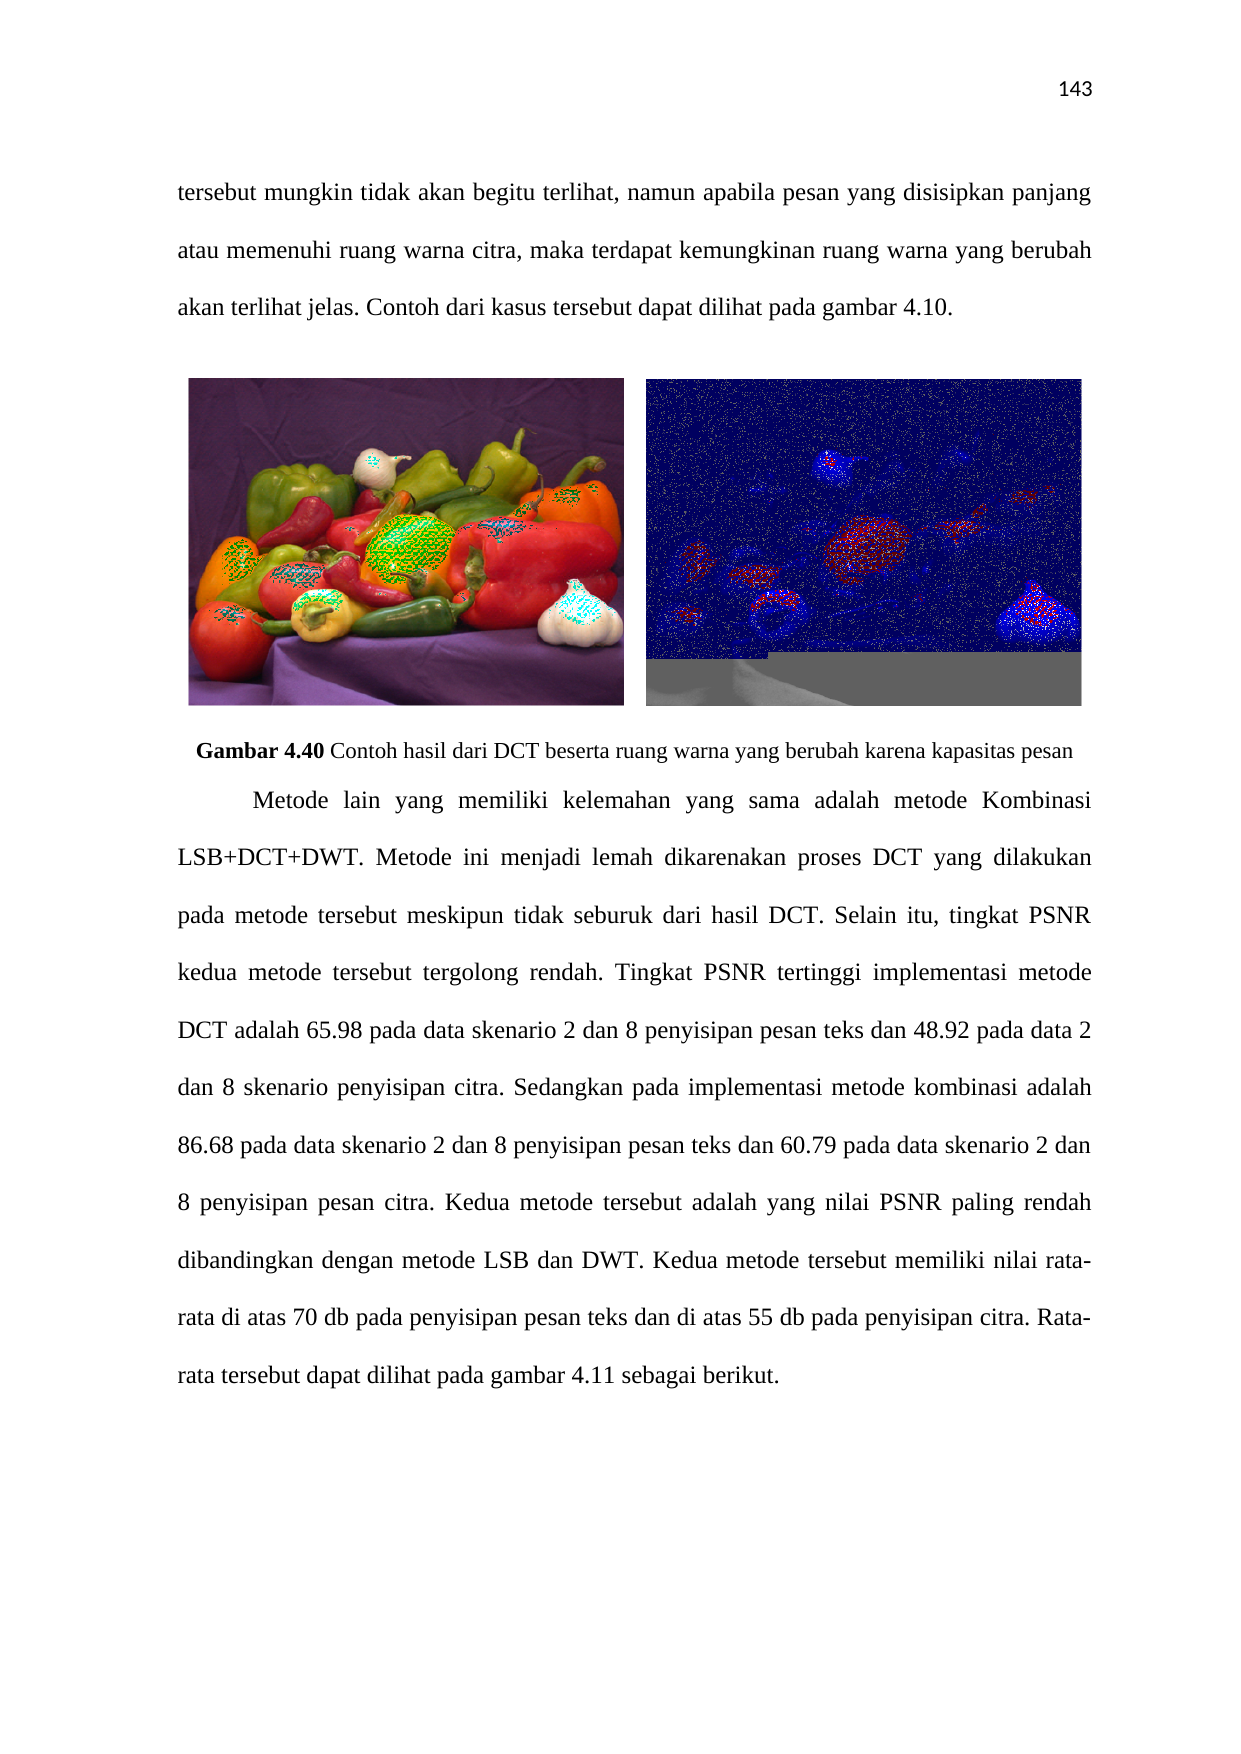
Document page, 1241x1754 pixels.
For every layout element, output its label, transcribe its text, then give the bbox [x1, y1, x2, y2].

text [177, 177, 1092, 321]
text Gambar 4.10 Contoh hasil dari DCT beserta ruang warna yang berubah karena kapasitas pesan [177, 737, 1092, 764]
text Metode lain yang memiliki kelemahan yang sama adalah metode Kombinasi LSB+DCT+DWT. Metode ini menjadi lemah dikarenakan proses DCT yang dilakukan pada metode tersebut meskipun tidak seburuk dari hasil DCT. Selain itu, tingkat PSNR kedua metode tersebut tergolong rendah. Tingkat PSNR tertinggi implementasi metode DCT adalah 65.98 pada data skenario 2 dan 8 penyisipan pesan teks dan 48.92 pada data 2 dan 8 skenario penyisipan citra. Sedangkan pada implementasi metode kombinasi adalah 86.68 pada data skenario 2 dan 8 penyisipan pesan teks dan 60.79 pada data skenario 2 dan 8 penyisipan pesan citra. Kedua metode tersebut adalah yang nilai PSNR paling rendah dibandingkan dengan metode LSB dan DWT. Kedua metode tersebut memiliki nilai rata-rata di atas 70 db pada penyisipan pesan teks dan di atas 55 db pada penyisipan citra. Rata-rata tersebut dapat dilihat pada gambar 4.11 sebagai berikut. [177, 785, 1092, 1388]
